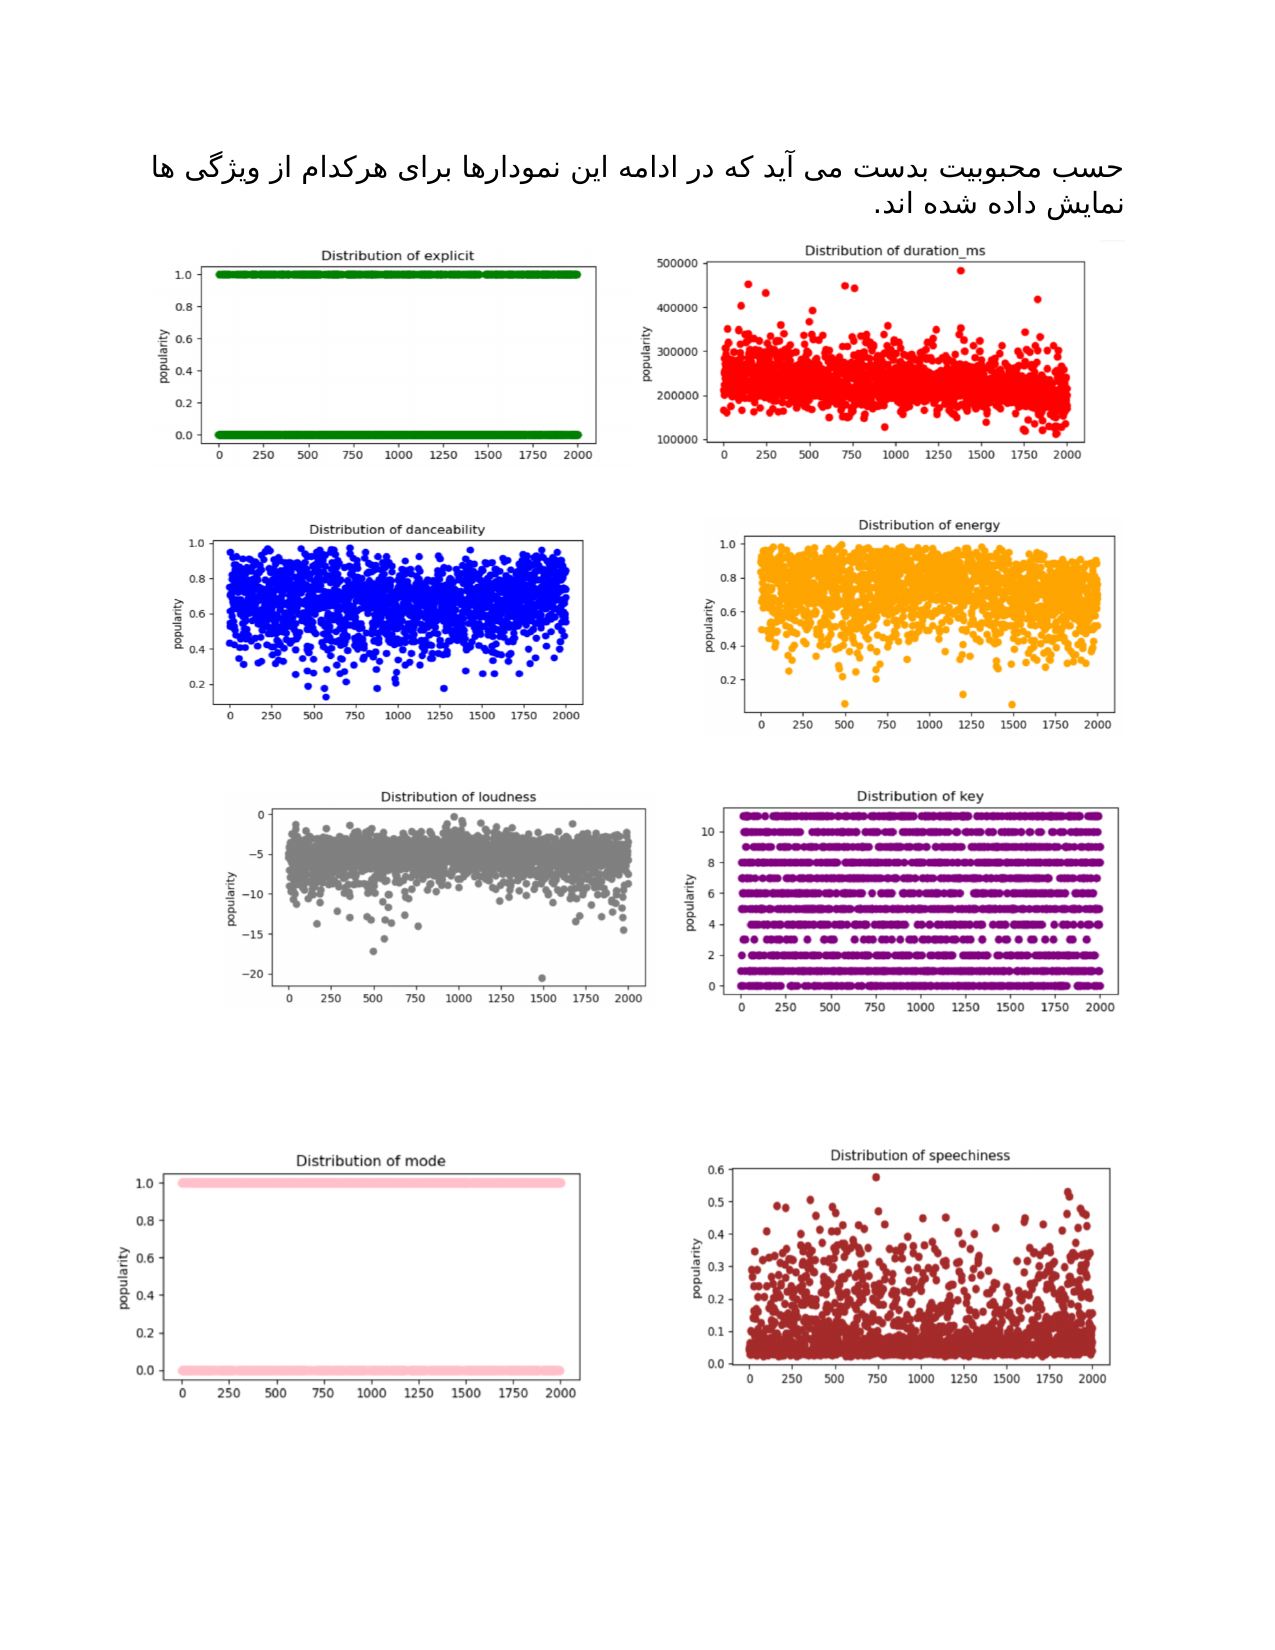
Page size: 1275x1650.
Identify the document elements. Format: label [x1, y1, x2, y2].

picture [223, 786, 661, 1009]
picture [152, 240, 1125, 467]
text [150, 150, 1125, 221]
picture [677, 1141, 1125, 1390]
picture [679, 787, 1125, 1018]
picture [108, 1149, 604, 1410]
picture [162, 516, 601, 727]
picture [702, 515, 1125, 738]
